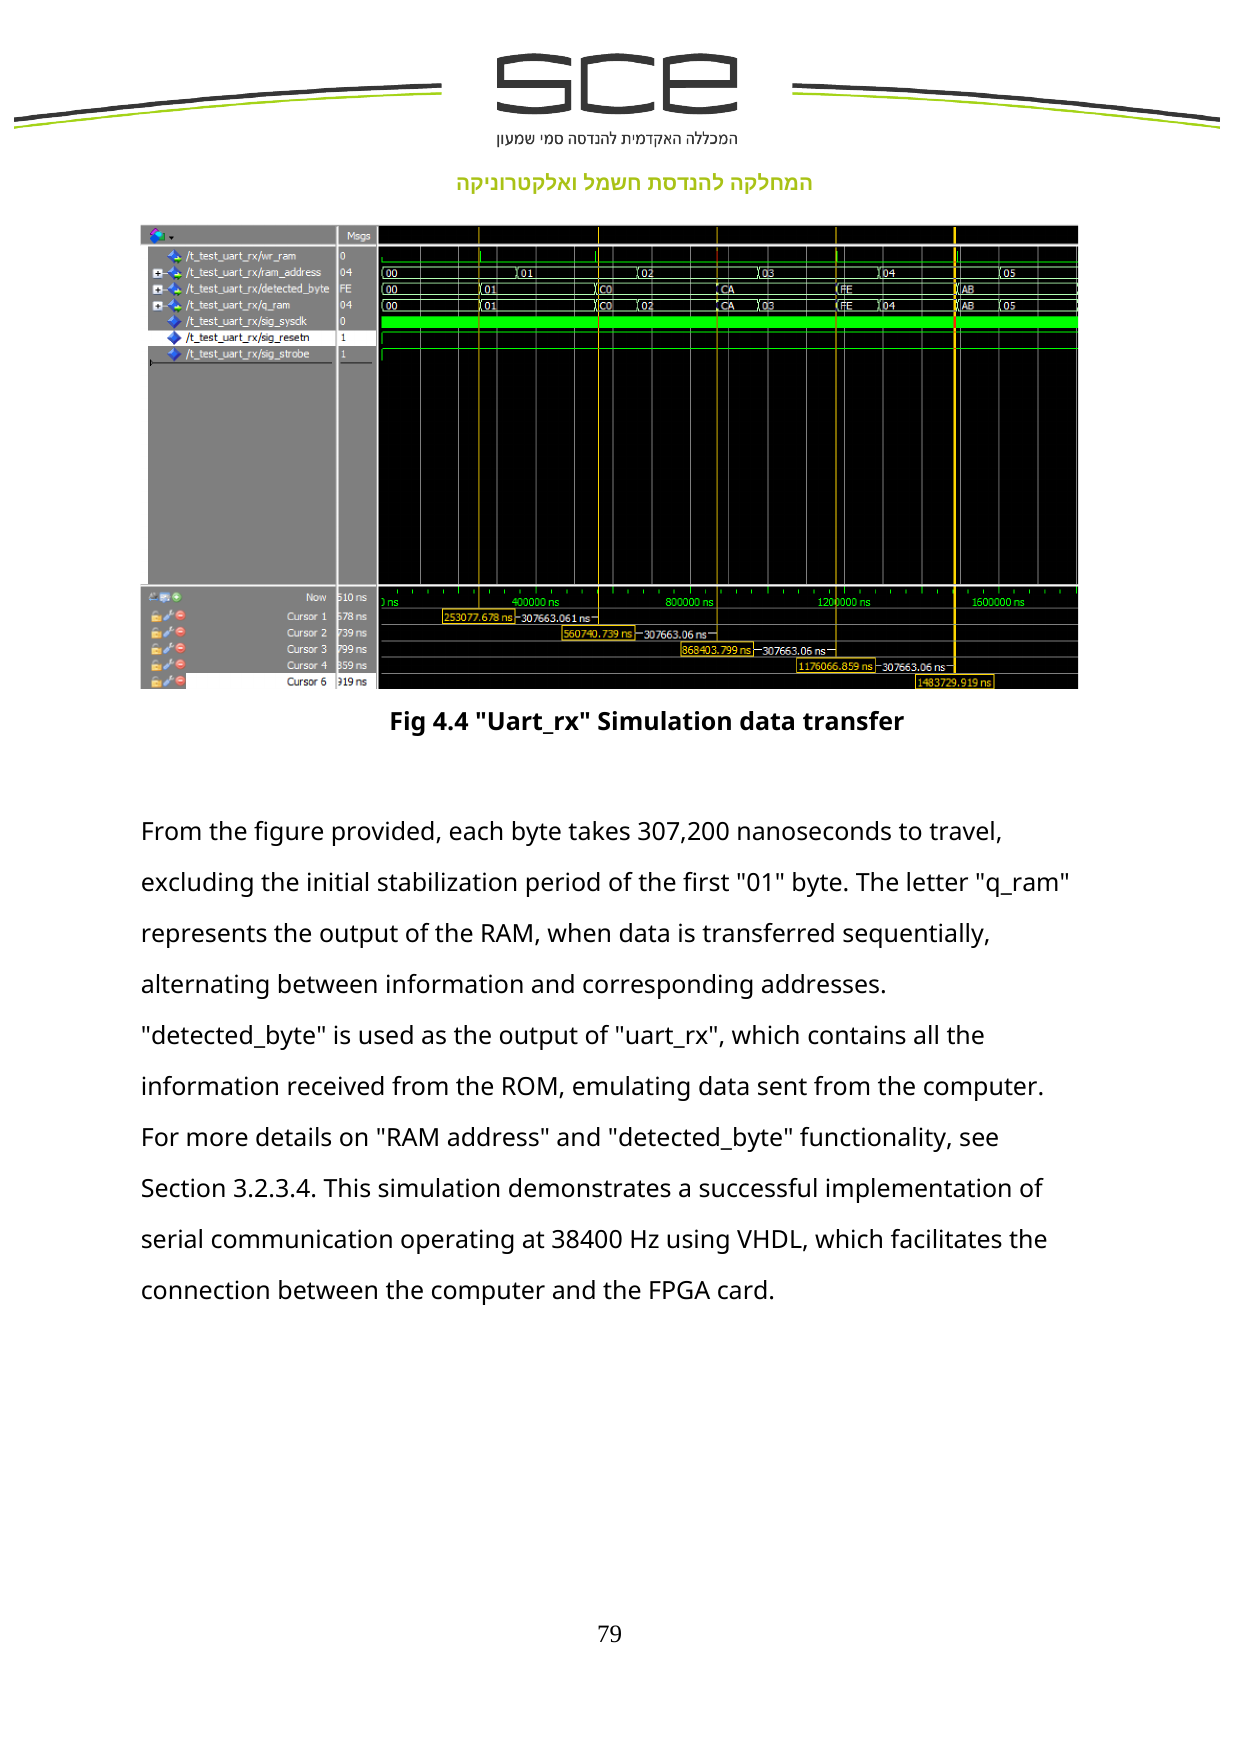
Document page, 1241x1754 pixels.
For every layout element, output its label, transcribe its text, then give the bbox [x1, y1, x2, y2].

picture [140, 224, 1079, 689]
picture [14, 0, 1221, 191]
text Fig 4.4 "Uart_rx" Simulation data transfer [216, 703, 1078, 737]
text From the figure provided, each byte takes 307,200 nanoseconds to travel, excluding the initial stabilization period of the first "01" byte. The letter "q_ram" represents the output of the RAM, when data is transferred sequentially, alternating between information and corresponding addresses. "detected_byte" is used as the output of "uart_rx", which contains all the information received from the ROM, emulating data sent from the computer. For more details on "RAM address" and "detected_byte" functionality, see Section 3.2.3.4. This simulation demonstrates a successful implementation of serial communication operating at 38400 Hz using VHDL, which facilitates the connection between the computer and the FPGA card. [141, 814, 1078, 1307]
